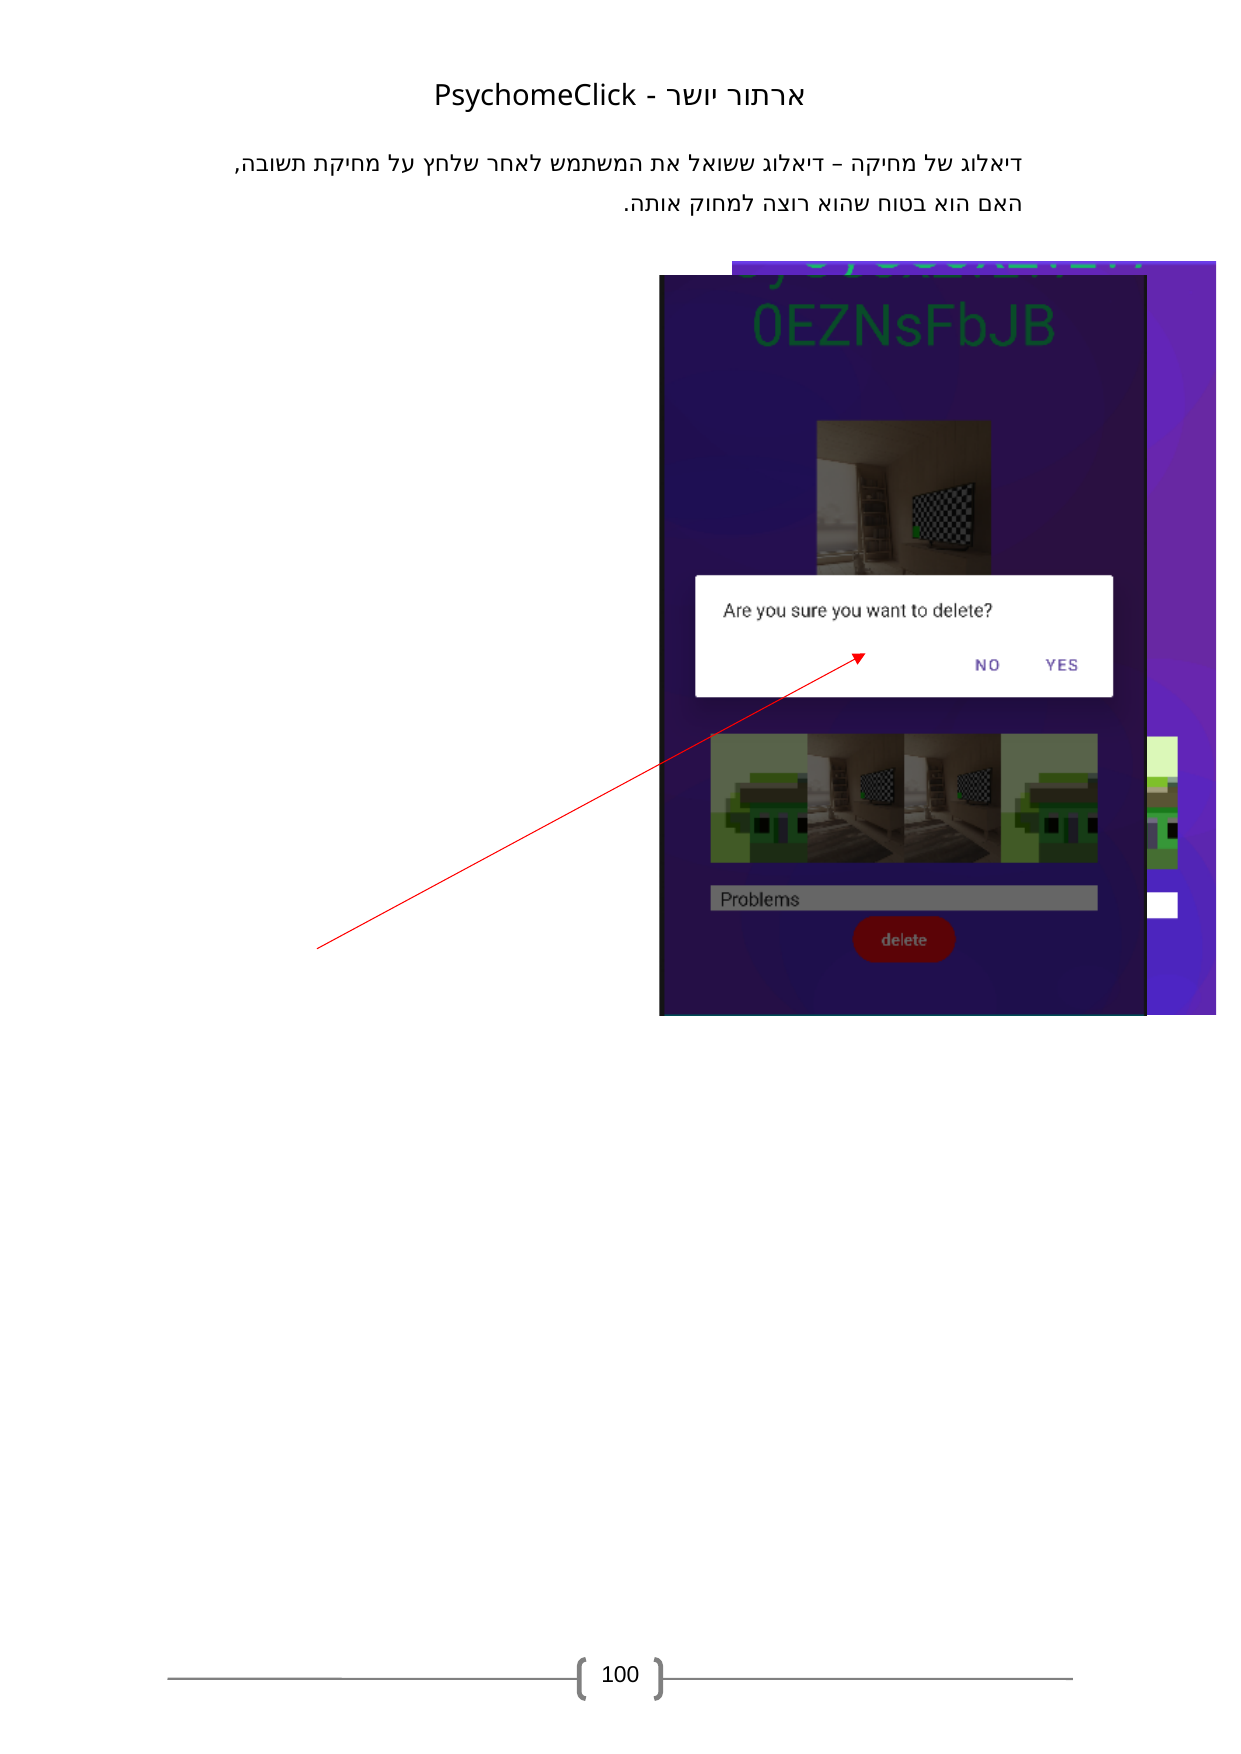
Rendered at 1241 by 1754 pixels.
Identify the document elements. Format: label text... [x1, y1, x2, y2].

text דיאלוג של מחיקה – דיאלוג ששואל את המשתמש לאחר שלחץ על מחיקת תשובה, האם הוא בטוח שהוא רוצה למחוק אותה. [187, 150, 1023, 217]
picture [659, 261, 1217, 1016]
